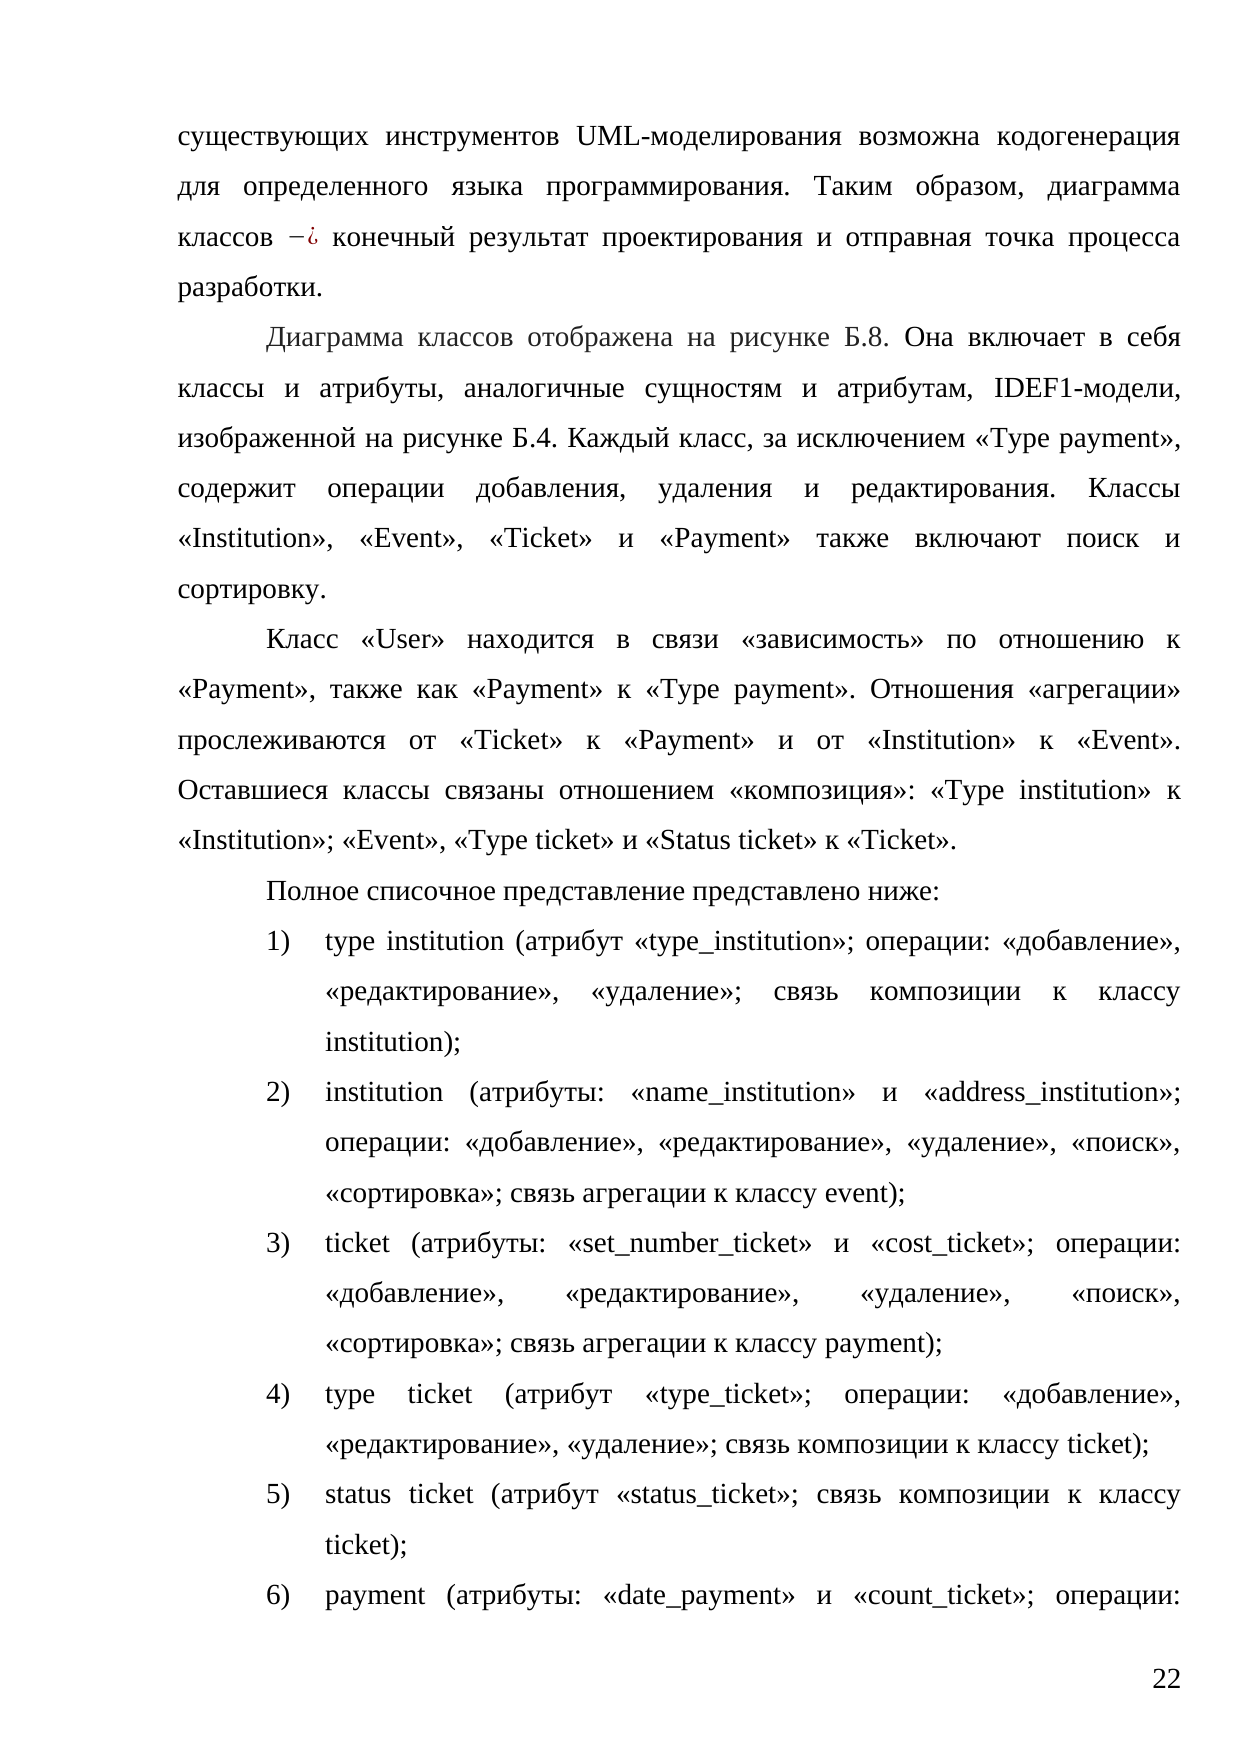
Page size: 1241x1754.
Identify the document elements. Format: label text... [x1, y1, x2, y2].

list status ticket (атрибут «status_ticket»; связь композиции к классу ticket); [266, 1477, 1181, 1560]
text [177, 118, 1181, 303]
list type institution (атрибут «type_institution»; операции: «добавление», «редактирование», «удаление»; связь композиции к классу institution); [266, 923, 1181, 1057]
text Класс «User» находится в связи «зависимость» по отношению к «Payment», также как «Payment» к «Type payment». Отношения «агрегации» прослеживаются от «Ticket» к «Payment» и от «Institution» к «Event». Оставшиеся классы связаны отношением «композиция»: «Type institution» к «Institution»; «Event», «Type ticket» и «Status ticket» к «Ticket». [177, 621, 1181, 856]
list ticket (атрибуты: «set_number_ticket» и «cost_ticket»; операции: «добавление», «редактирование», «удаление», «поиск», «сортировка»; связь агрегации к классу payment); [266, 1225, 1181, 1359]
text Диаграмма классов отображена на рисунке Б.8. Она включает в себя классы и атрибуты, аналогичные сущностям и атрибутам, IDEF1-модели, изображенной на рисунке Б.4. Каждый класс, за исключением «Type payment», содержит операции добавления, удаления и редактирования. Классы «Institution», «Event», «Ticket» и «Payment» также включают поиск и сортировку. [177, 319, 1181, 604]
list institution (атрибуты: «name_institution» и «address_institution»; операции: «добавление», «редактирование», «удаление», «поиск», «сортировка»; связь агрегации к классу event); [266, 1074, 1181, 1208]
list type ticket (атрибут «type_ticket»; операции: «добавление», «редактирование», «удаление»; связь композиции к классу ticket); [266, 1376, 1181, 1460]
text Полное списочное представление представлено ниже: [177, 873, 1181, 906]
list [266, 1577, 1181, 1611]
